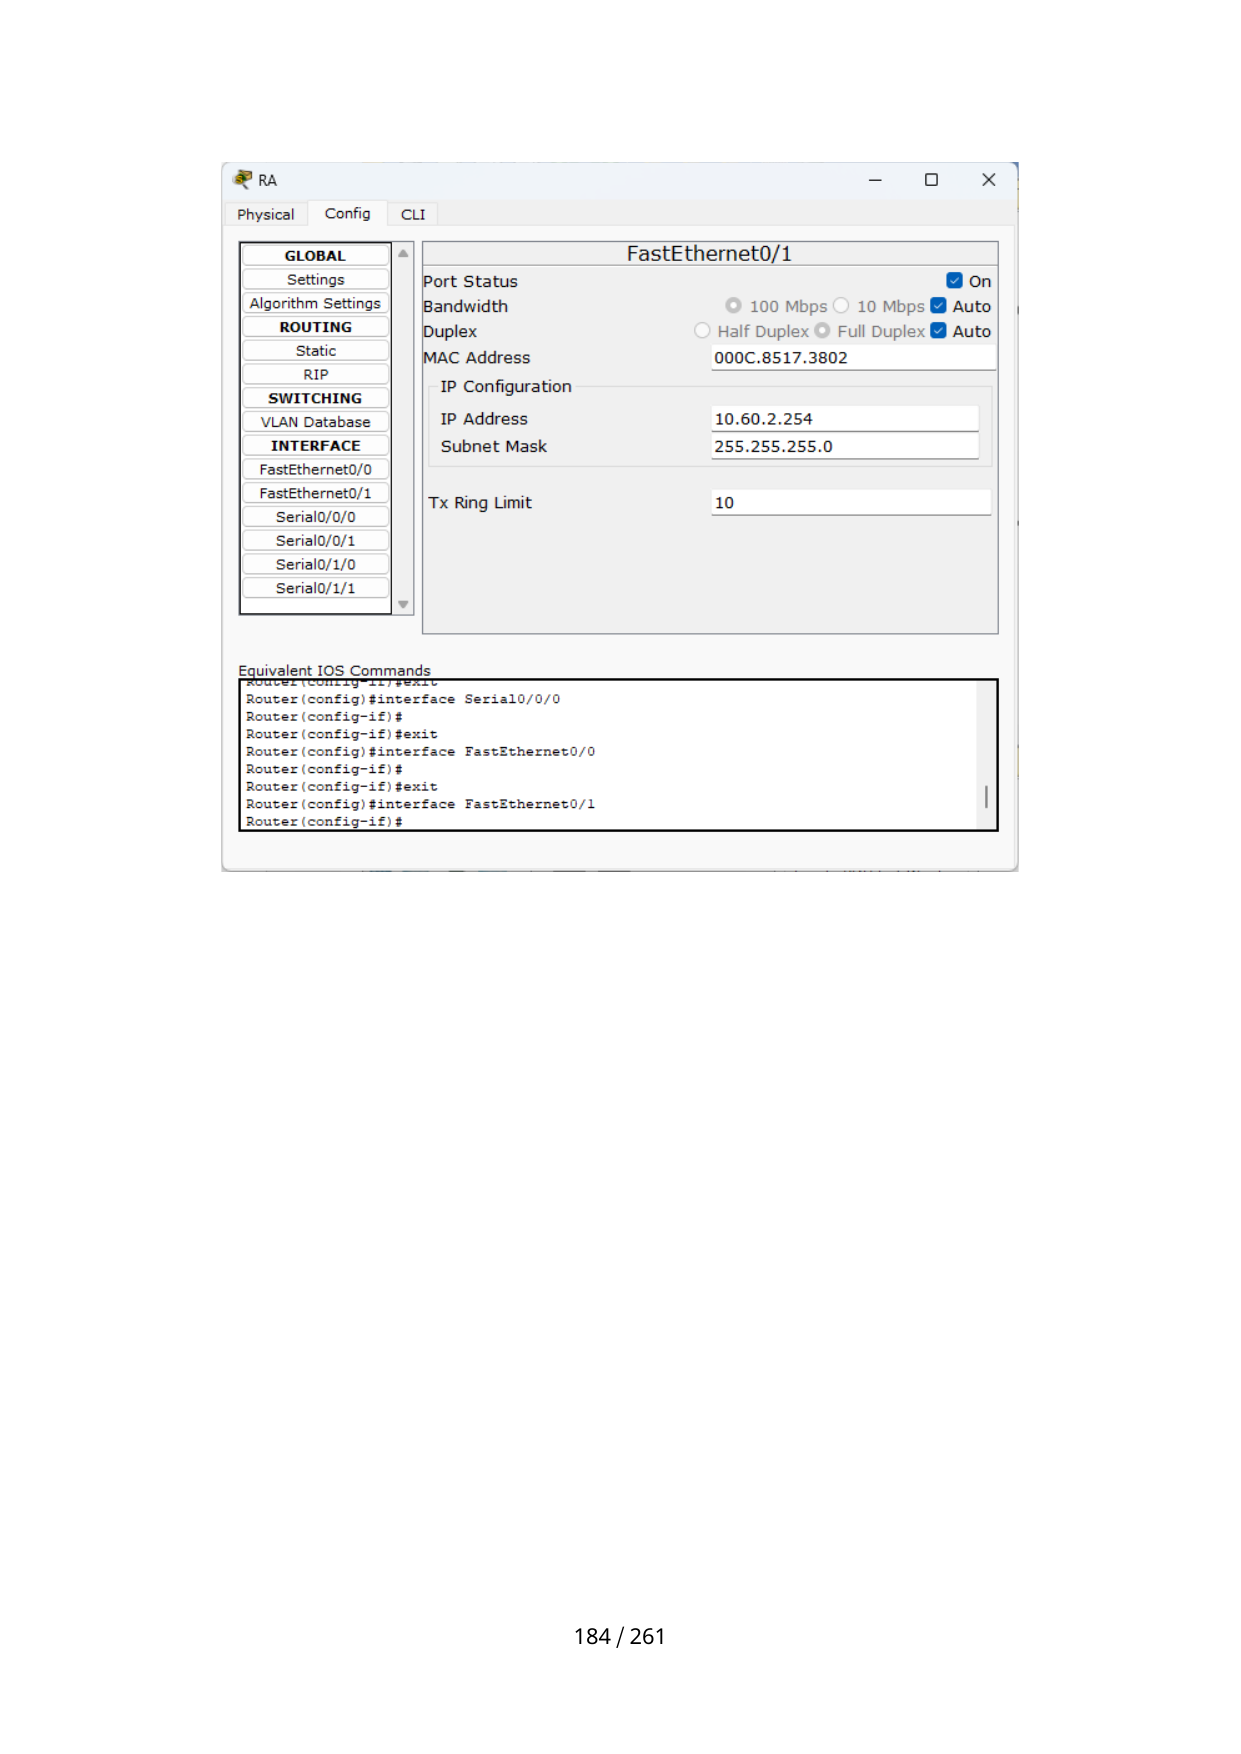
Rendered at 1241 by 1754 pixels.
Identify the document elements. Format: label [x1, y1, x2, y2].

picture [221, 162, 1019, 872]
